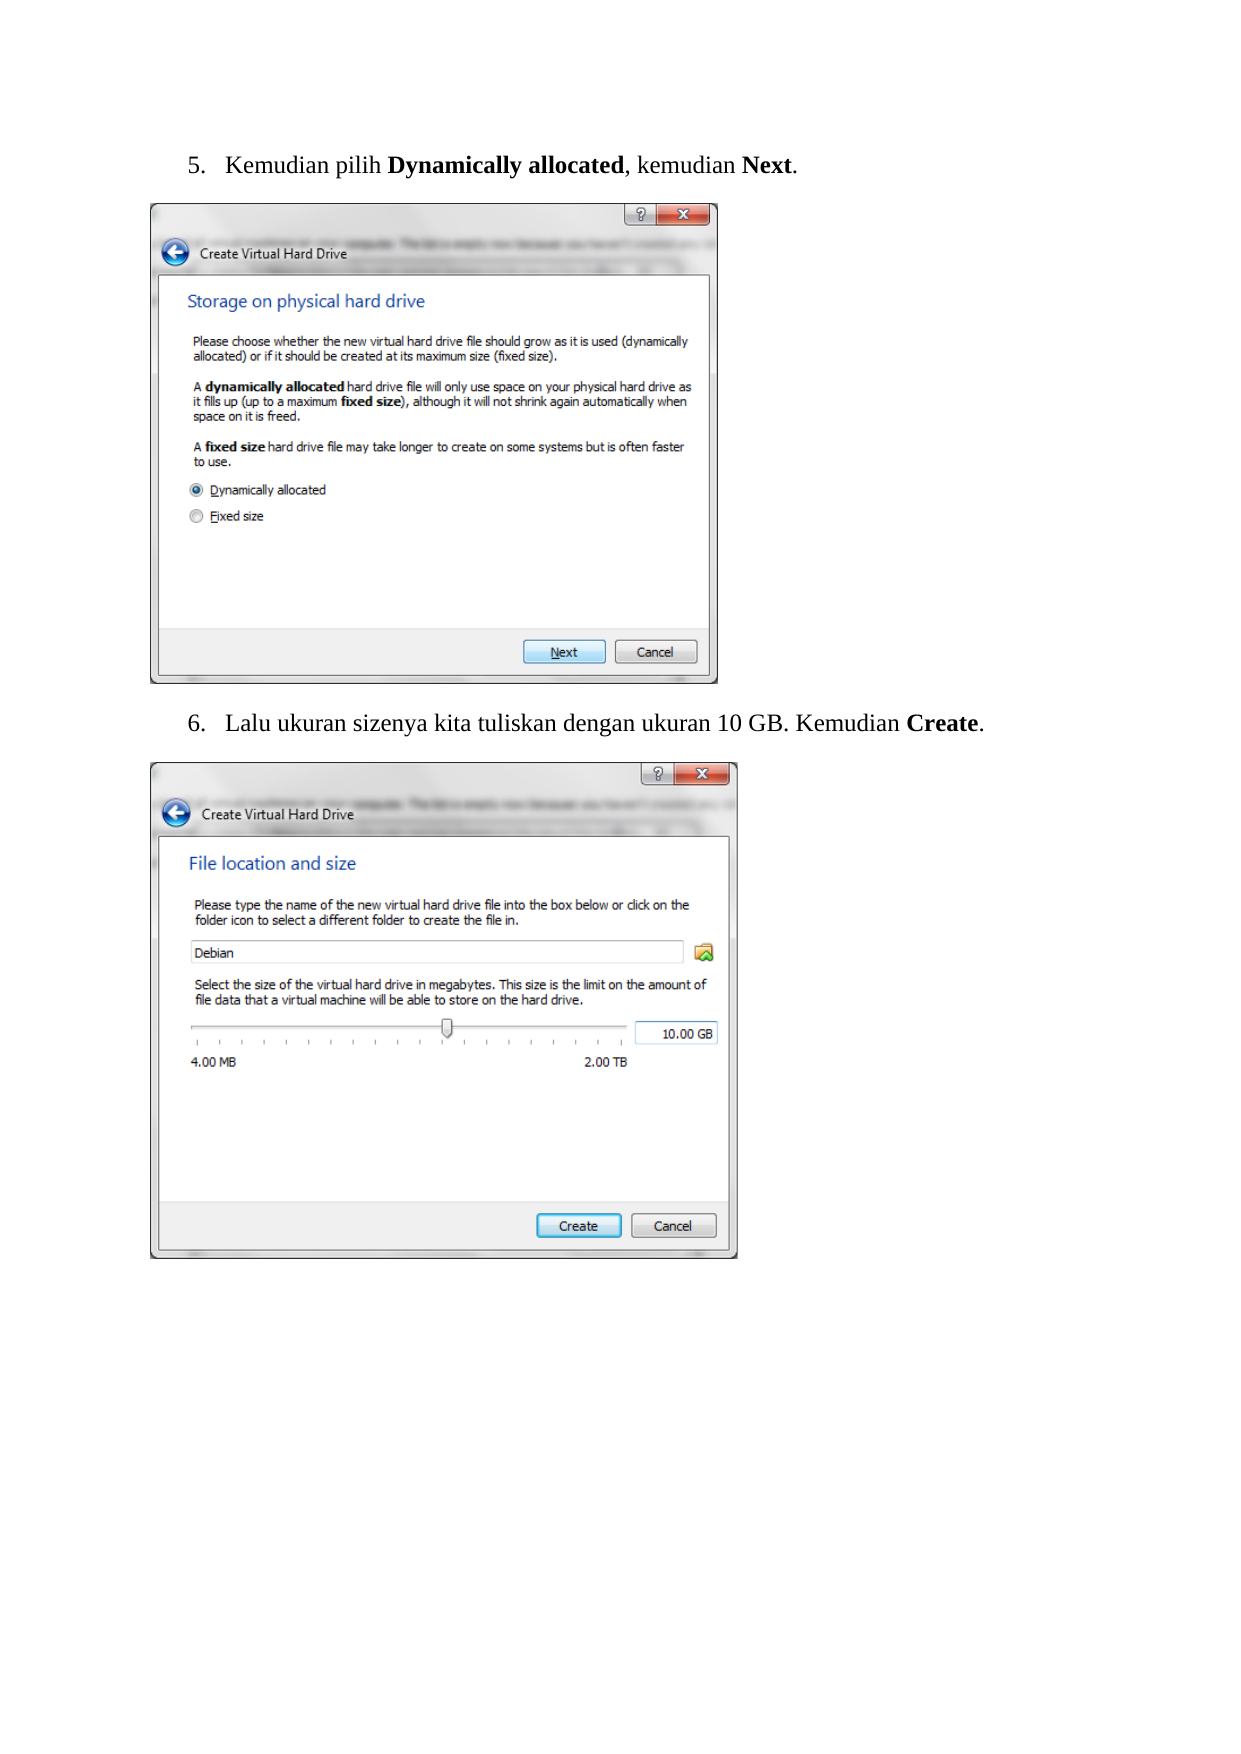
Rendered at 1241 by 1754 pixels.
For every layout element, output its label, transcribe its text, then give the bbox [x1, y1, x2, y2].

list Kemudian pilih Dynamically allocated, kemudian Next. [187, 150, 1090, 179]
picture [150, 762, 738, 1259]
picture [150, 203, 718, 684]
list Lalu ukuran sizenya kita tuliskan dengan ukuran 10 GB. Kemudian Create. [187, 708, 1090, 737]
